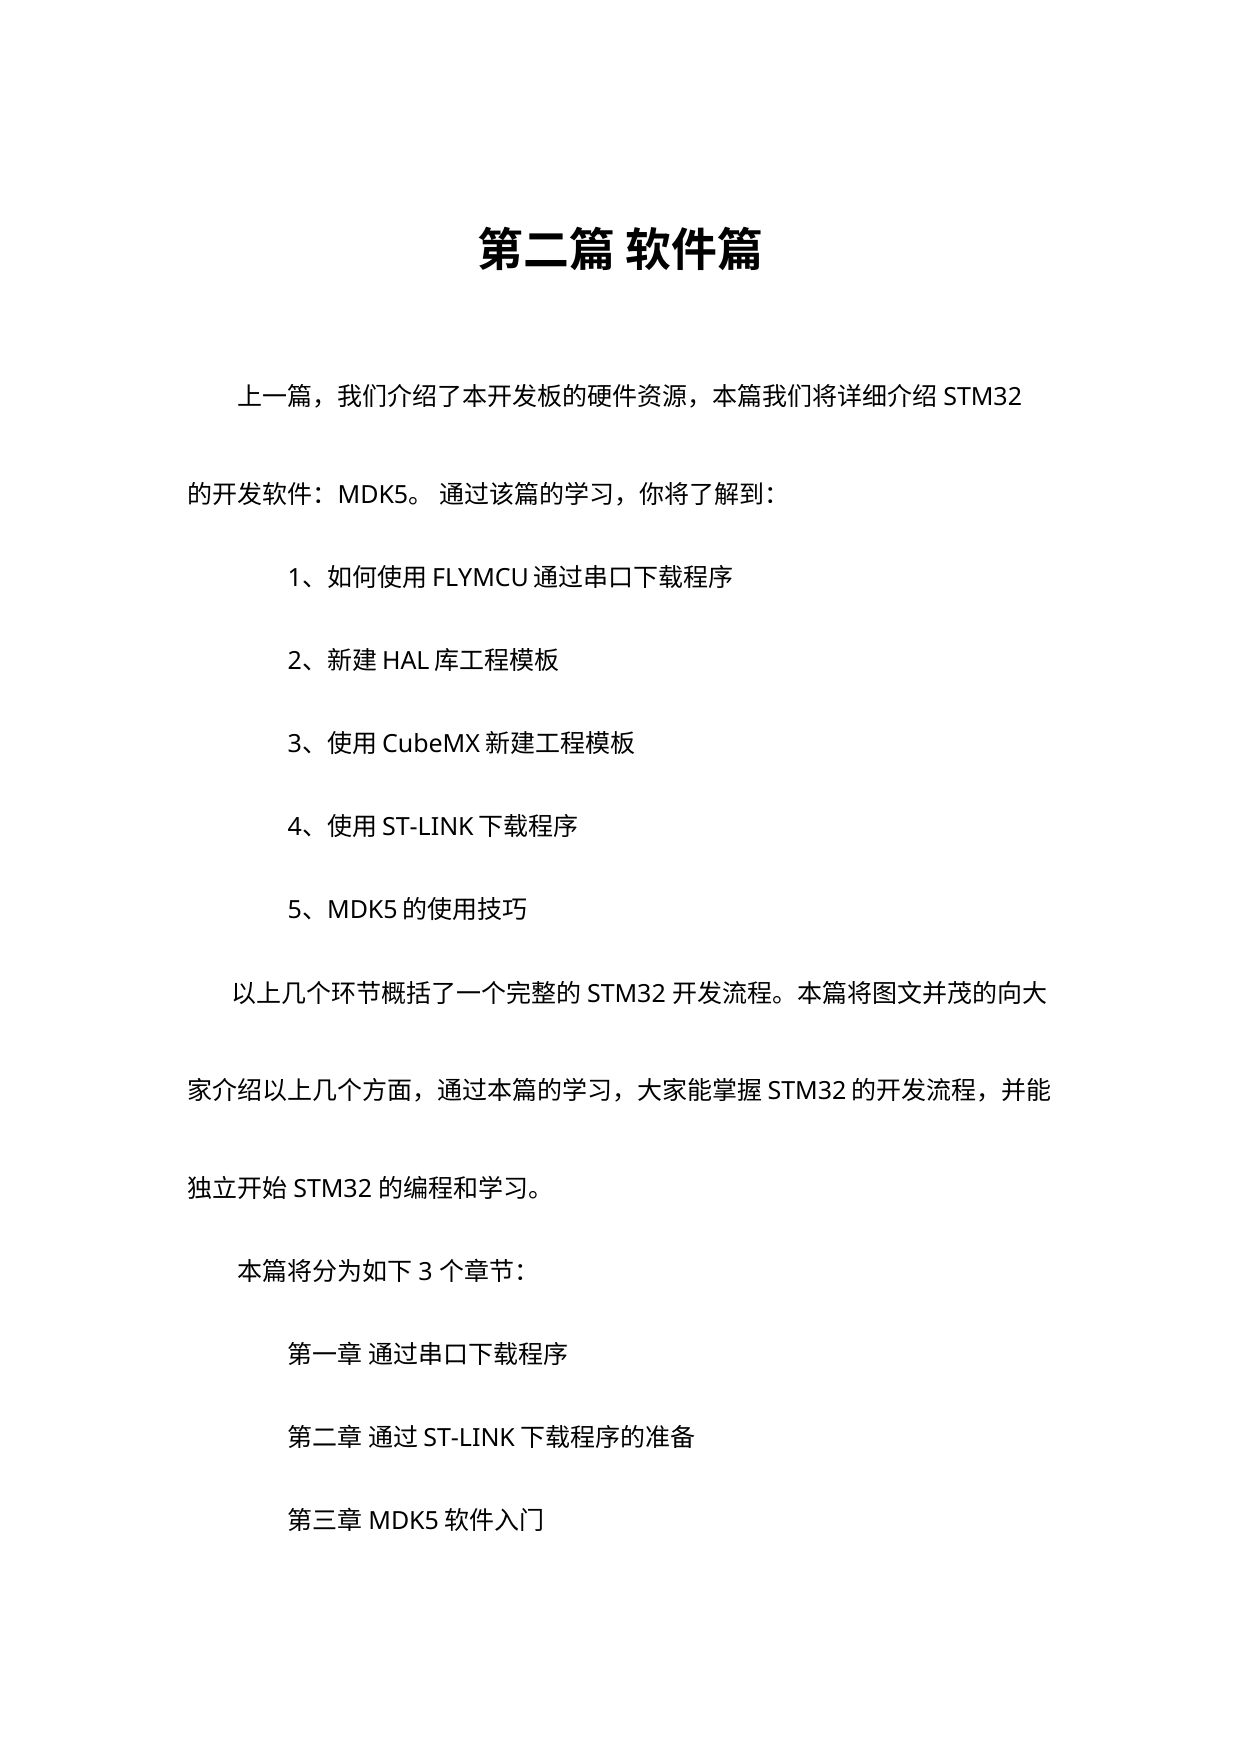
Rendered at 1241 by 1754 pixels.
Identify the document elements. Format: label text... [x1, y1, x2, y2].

text 5、MDK5的使用技巧 [287, 876, 1053, 941]
text 1、如何使用FLYMCU通过串口下载程序 [287, 543, 1053, 608]
text 本篇将分为如下 3 个章节： [187, 1237, 1053, 1302]
text 第三章 MDK5软件入门 [287, 1486, 1053, 1551]
text 第一章 通过串口下载程序 [287, 1320, 1053, 1385]
subtitle 第二篇 软件篇 [187, 197, 1053, 295]
text 上一篇，我们介绍了本开发板的硬件资源，本篇我们将详细介绍 STM32 的开发软件：MDK5。 通过该篇的学习，你将了解到： [187, 362, 1053, 525]
text 第二章 通过ST-LINK下载程序的准备 [287, 1403, 1053, 1468]
text 以上几个环节概括了一个完整的 STM32 开发流程。本篇将图文并茂的向大家介绍以上几个方面，通过本篇的学习，大家能掌握STM32的开发流程，并能独立开始 STM32 的编程和学习。 [187, 959, 1053, 1219]
text 2、新建HAL库工程模板 [287, 626, 1053, 691]
text 4、使用ST-LINK下载程序 [287, 792, 1053, 857]
text 3、使用CubeMX新建工程模板 [287, 709, 1053, 774]
